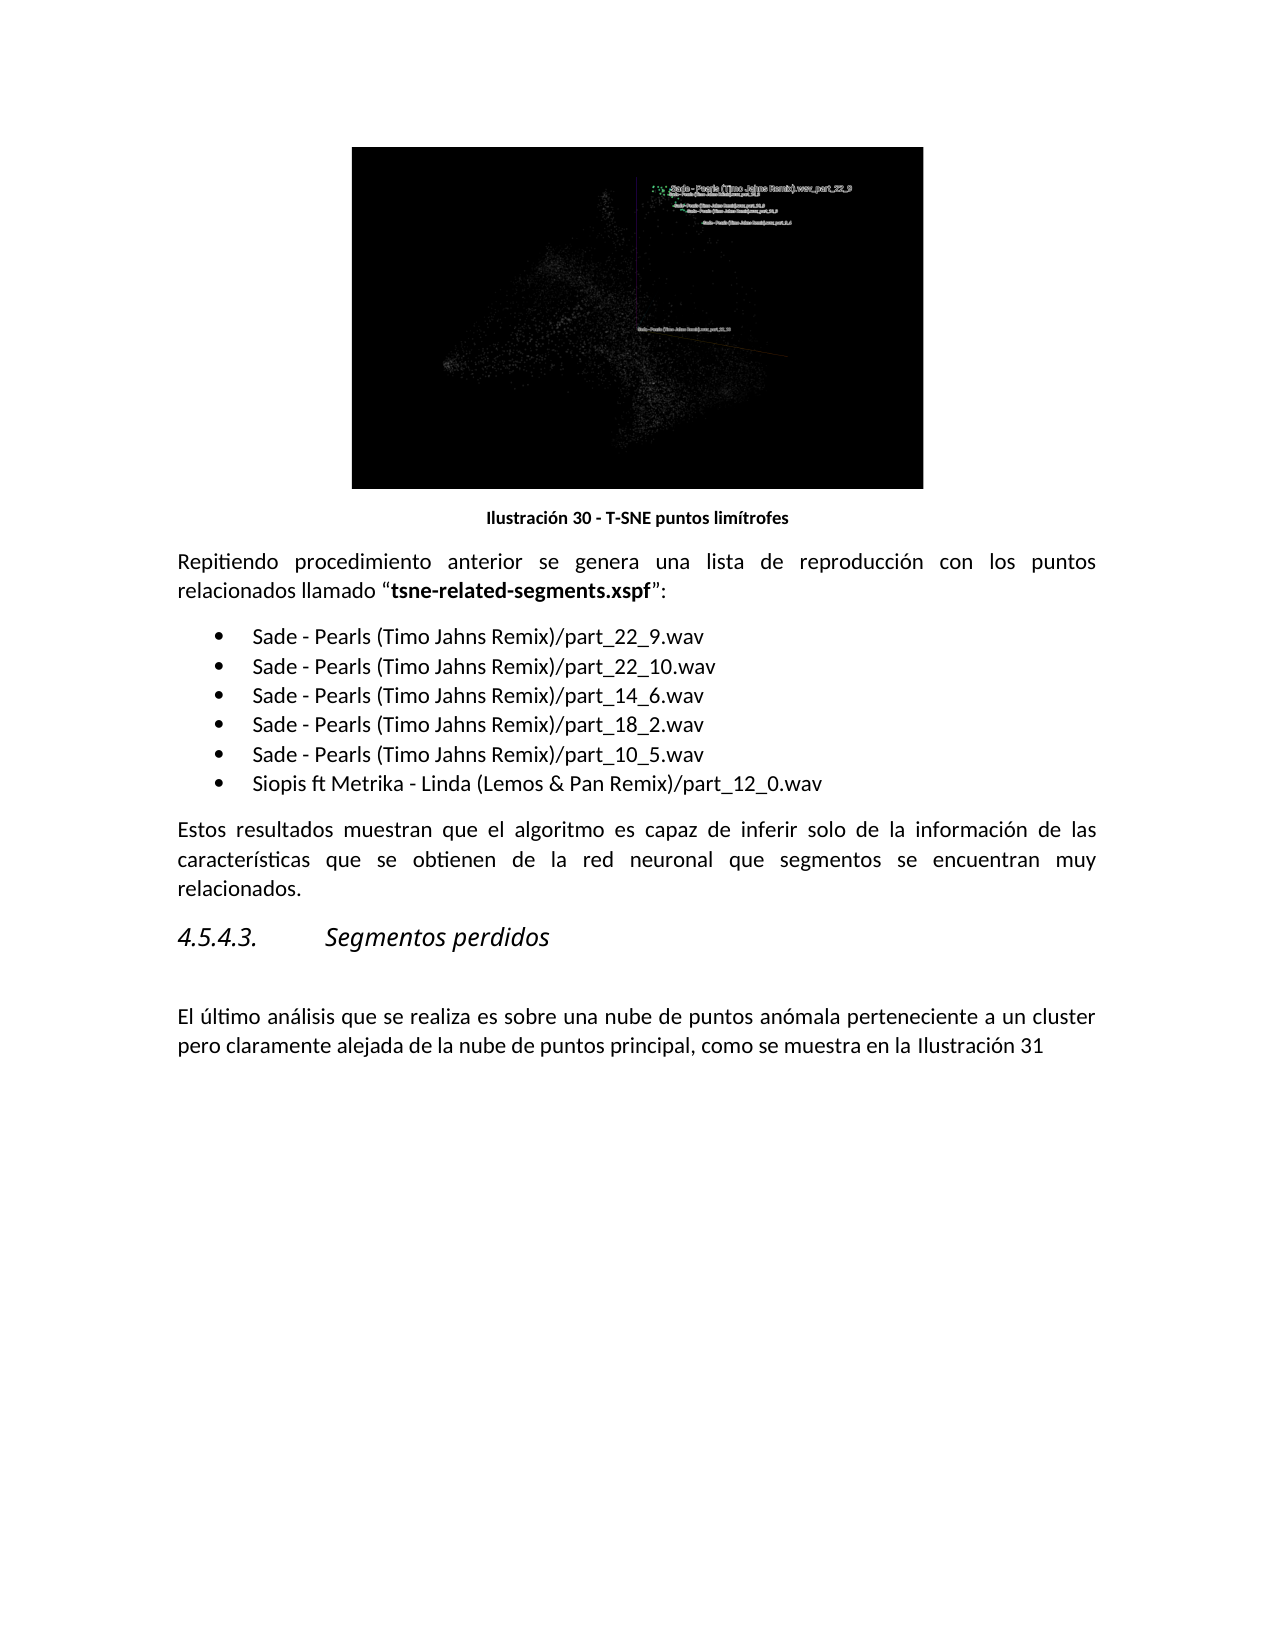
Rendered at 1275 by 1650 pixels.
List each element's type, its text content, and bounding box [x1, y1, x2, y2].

text Estos resultados muestran que el algoritmo es capaz de inferir solo de la información de las características que se obtienen de la red neuronal que segmentos se encuentran muy relacionados. [177, 815, 1098, 902]
subtitle Segmentos perdidos [177, 920, 1098, 954]
list Sade - Pearls (Timo Jahns Remix)/part_22_9.wav [215, 622, 1098, 650]
text Ilustración 30 - T-SNE puntos limítrofes [177, 506, 1098, 529]
list Sade - Pearls (Timo Jahns Remix)/part_14_6.wav [215, 681, 1098, 709]
list Sade - Pearls (Timo Jahns Remix)/part_22_10.wav [215, 652, 1098, 680]
picture [351, 147, 924, 489]
list Siopis ft Metrika - Linda (Lemos & Pan Remix)/part_12_0.wav [215, 769, 1098, 797]
list Sade - Pearls (Timo Jahns Remix)/part_10_5.wav [215, 740, 1098, 768]
text El último análisis que se realiza es sobre una nube de puntos anómala perteneciente a un cluster pero claramente alejada de la nube de puntos principal, como se muestra en la Ilustración 31 [177, 1002, 1098, 1059]
text Repitiendo procedimiento anterior se genera una lista de reproducción con los puntos relacionados llamado “tsne-related-segments.xspf”: [177, 547, 1098, 604]
list Sade - Pearls (Timo Jahns Remix)/part_18_2.wav [215, 711, 1098, 738]
